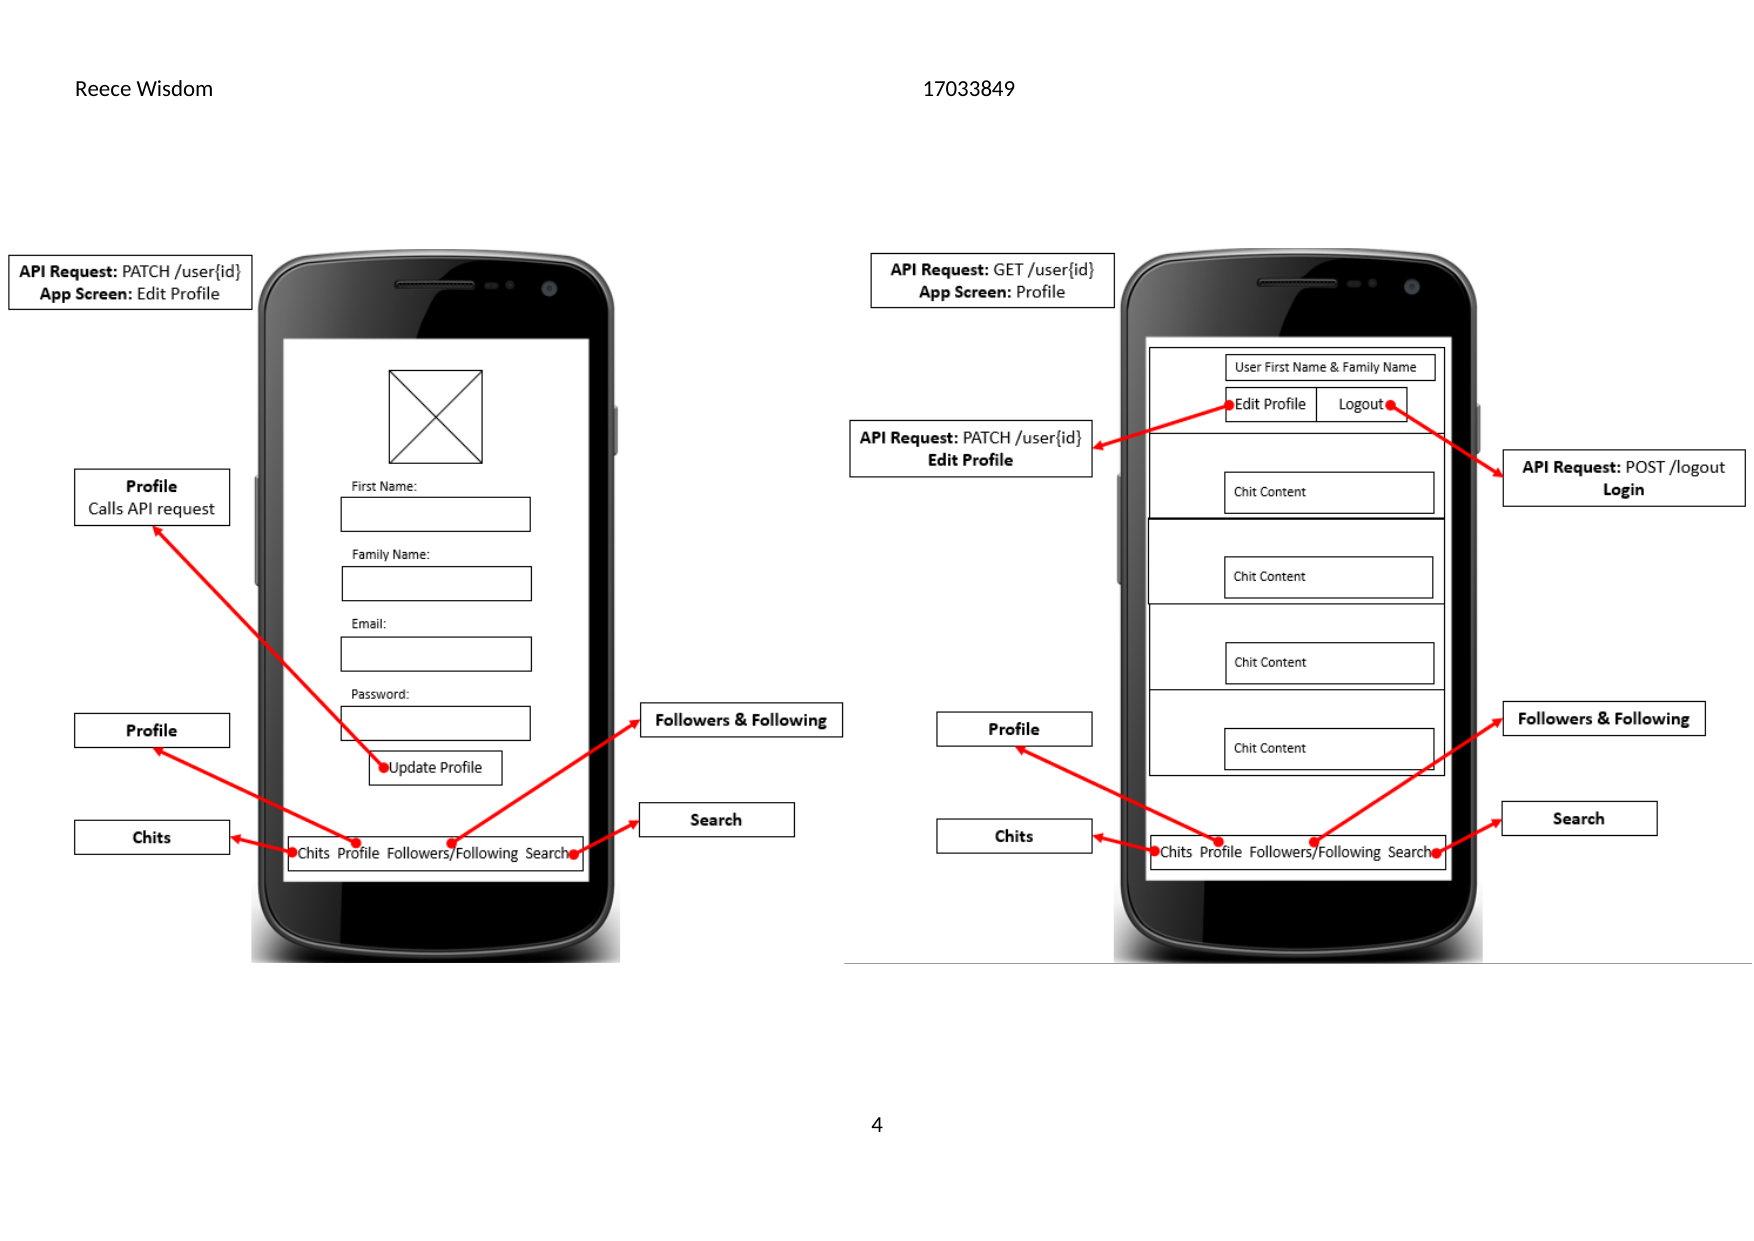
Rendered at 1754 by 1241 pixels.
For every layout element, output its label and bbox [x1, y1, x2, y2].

picture [1, 248, 1752, 964]
